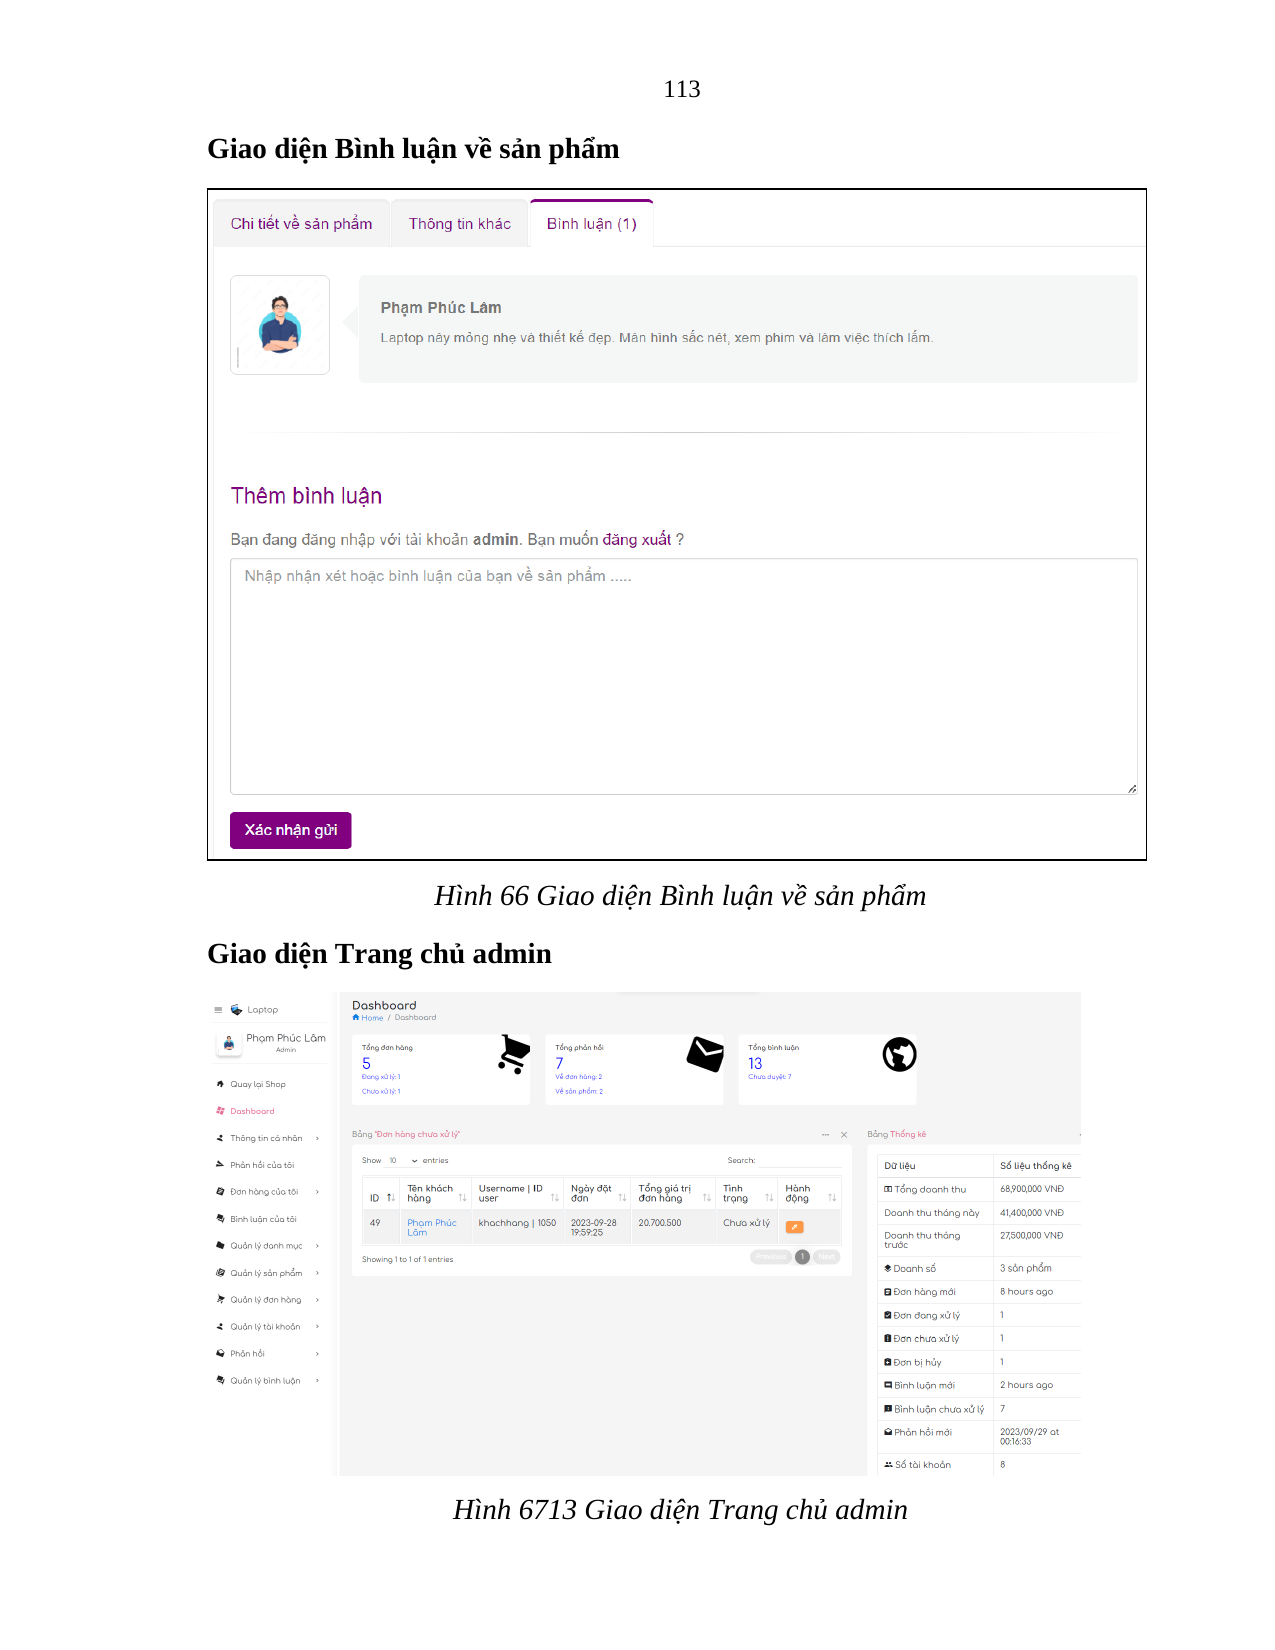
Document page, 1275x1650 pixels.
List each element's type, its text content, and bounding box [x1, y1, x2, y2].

picture [208, 190, 1146, 859]
subtitle Giao diện Trang chủ admin [207, 936, 1157, 970]
picture [206, 992, 1081, 1476]
subtitle Giao diện Bình luận về sản phẩm [207, 131, 1157, 165]
